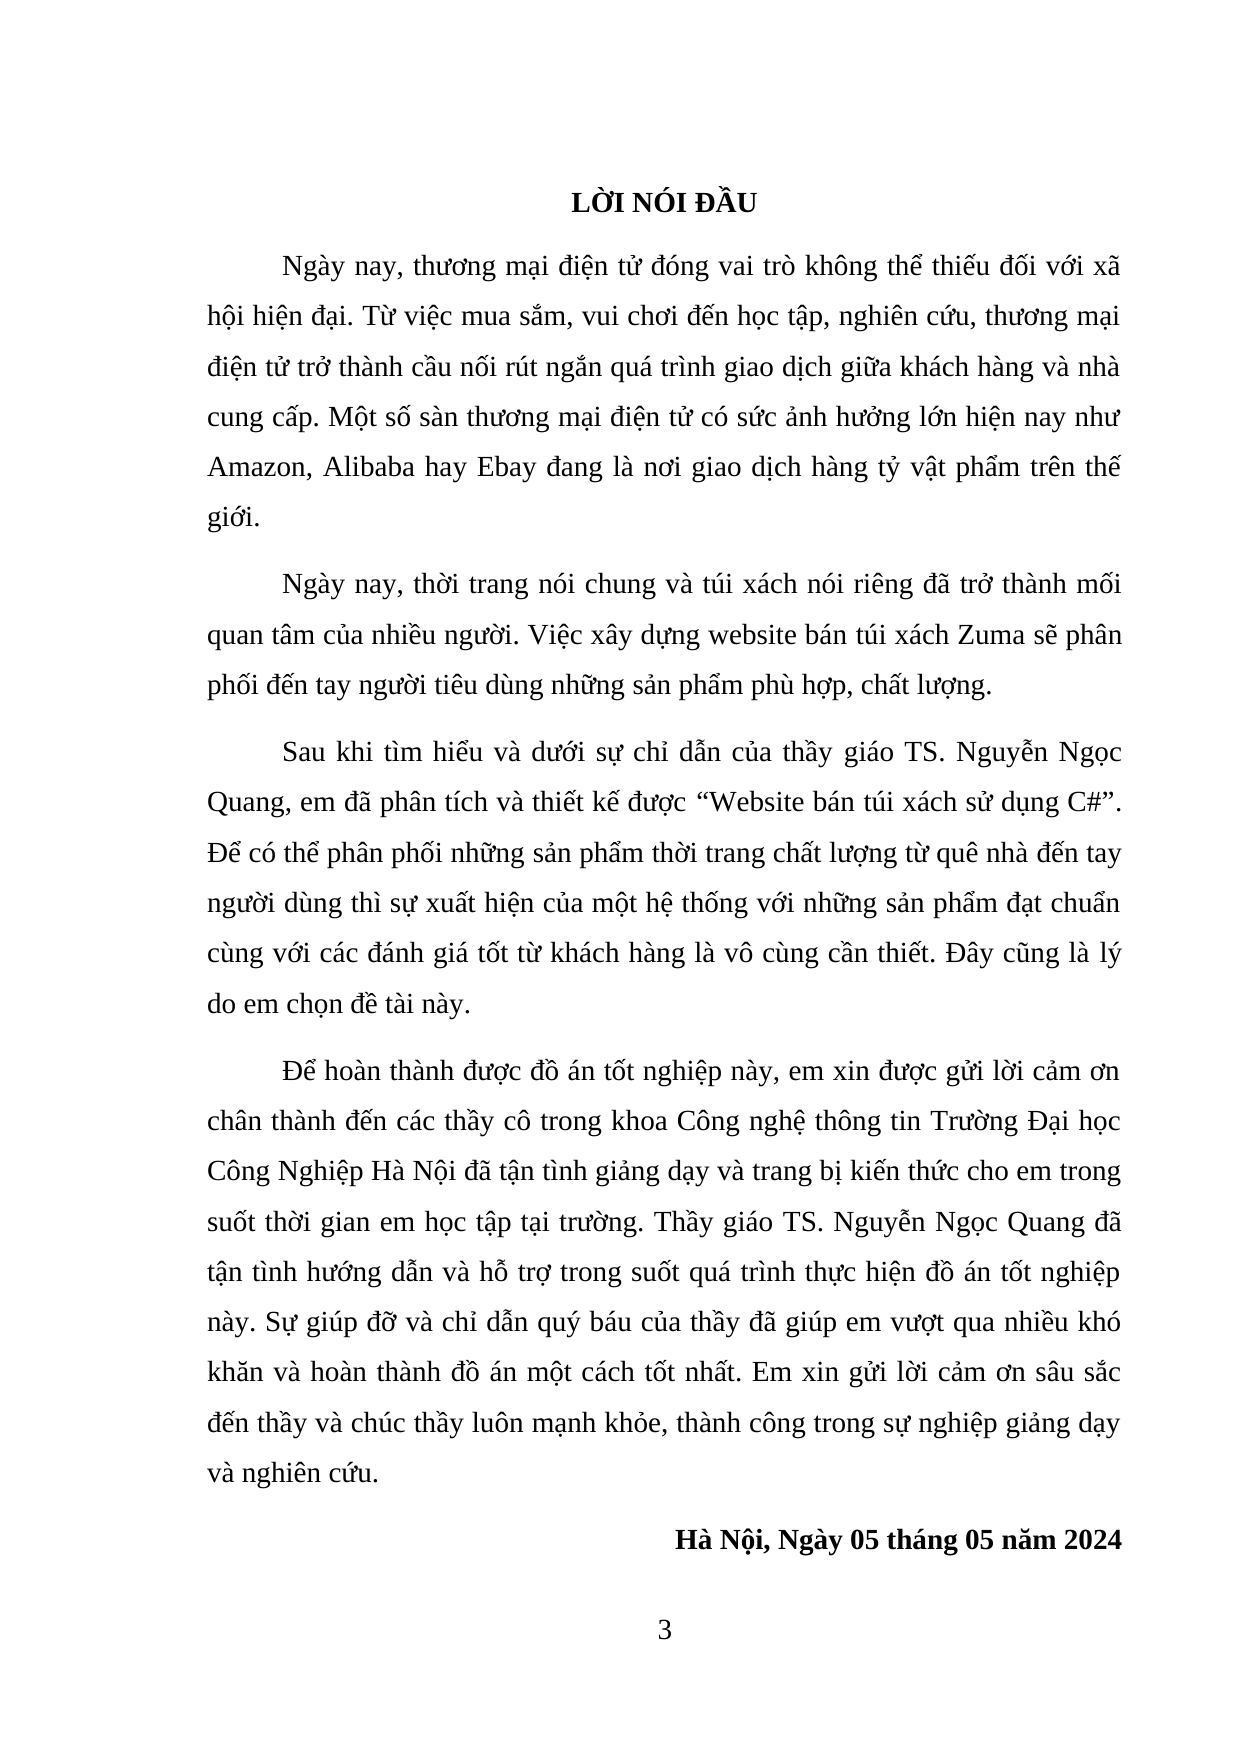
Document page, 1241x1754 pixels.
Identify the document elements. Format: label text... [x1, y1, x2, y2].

subtitle LỜI NÓI ĐẦU [207, 185, 1122, 219]
text Ngày nay, thương mại điện tử đóng vai trò không thể thiếu đối với xã hội hiện đại. Từ việc mua sắm, vui chơi đến học tập, nghiên cứu, thương mại điện tử trở thành cầu nối rút ngắn quá trình giao dịch giữa khách hàng và nhà cung cấp. Một số sàn thương mại điện tử có sức ảnh hưởng lớn hiện nay như Amazon, Alibaba hay Ebay đang là nơi giao dịch hàng tỷ vật phẩm trên thế giới. [207, 248, 1122, 533]
text Hà Nội, Ngày 05 tháng 05 năm 2024 [207, 1522, 1122, 1556]
text Ngày nay, thời trang nói chung và túi xách nói riêng đã trở thành mối quan tâm của nhiều người. Việc xây dựng website bán túi xách Zuma sẽ phân phối đến tay người tiêu dùng những sản phẩm phù hợp, chất lượng. [207, 567, 1122, 701]
text Sau khi tìm hiểu và dưới sự chỉ dẫn của thầy giáo TS. Nguyễn Ngọc Quang, em đã phân tích và thiết kế được “Website bán túi xách sử dụng C#”. Để có thể phân phối những sản phẩm thời trang chất lượng từ quê nhà đến tay người dùng thì sự xuất hiện của một hệ thống với những sản phẩm đạt chuẩn cùng với các đánh giá tốt từ khách hàng là vô cùng cần thiết. Đây cũng là lý do em chọn đề tài này. [207, 734, 1122, 1019]
text Để hoàn thành được đồ án tốt nghiệp này, em xin được gửi lời cảm ơn chân thành đến các thầy cô trong khoa Công nghệ thông tin Trường Đại học Công Nghiệp Hà Nội đã tận tình giảng dạy và trang bị kiến thức cho em trong suốt thời gian em học tập tại trường. Thầy giáo TS. Nguyễn Ngọc Quang đã tận tình hướng dẫn và hỗ trợ trong suốt quá trình thực hiện đồ án tốt nghiệp này. Sự giúp đỡ và chỉ dẫn quý báu của thầy đã giúp em vượt qua nhiều khó khăn và hoàn thành đồ án một cách tốt nhất. Em xin gửi lời cảm ơn sâu sắc đến thầy và chúc thầy luôn mạnh khỏe, thành công trong sự nghiệp giảng dạy và nghiên cứu. [207, 1053, 1122, 1489]
